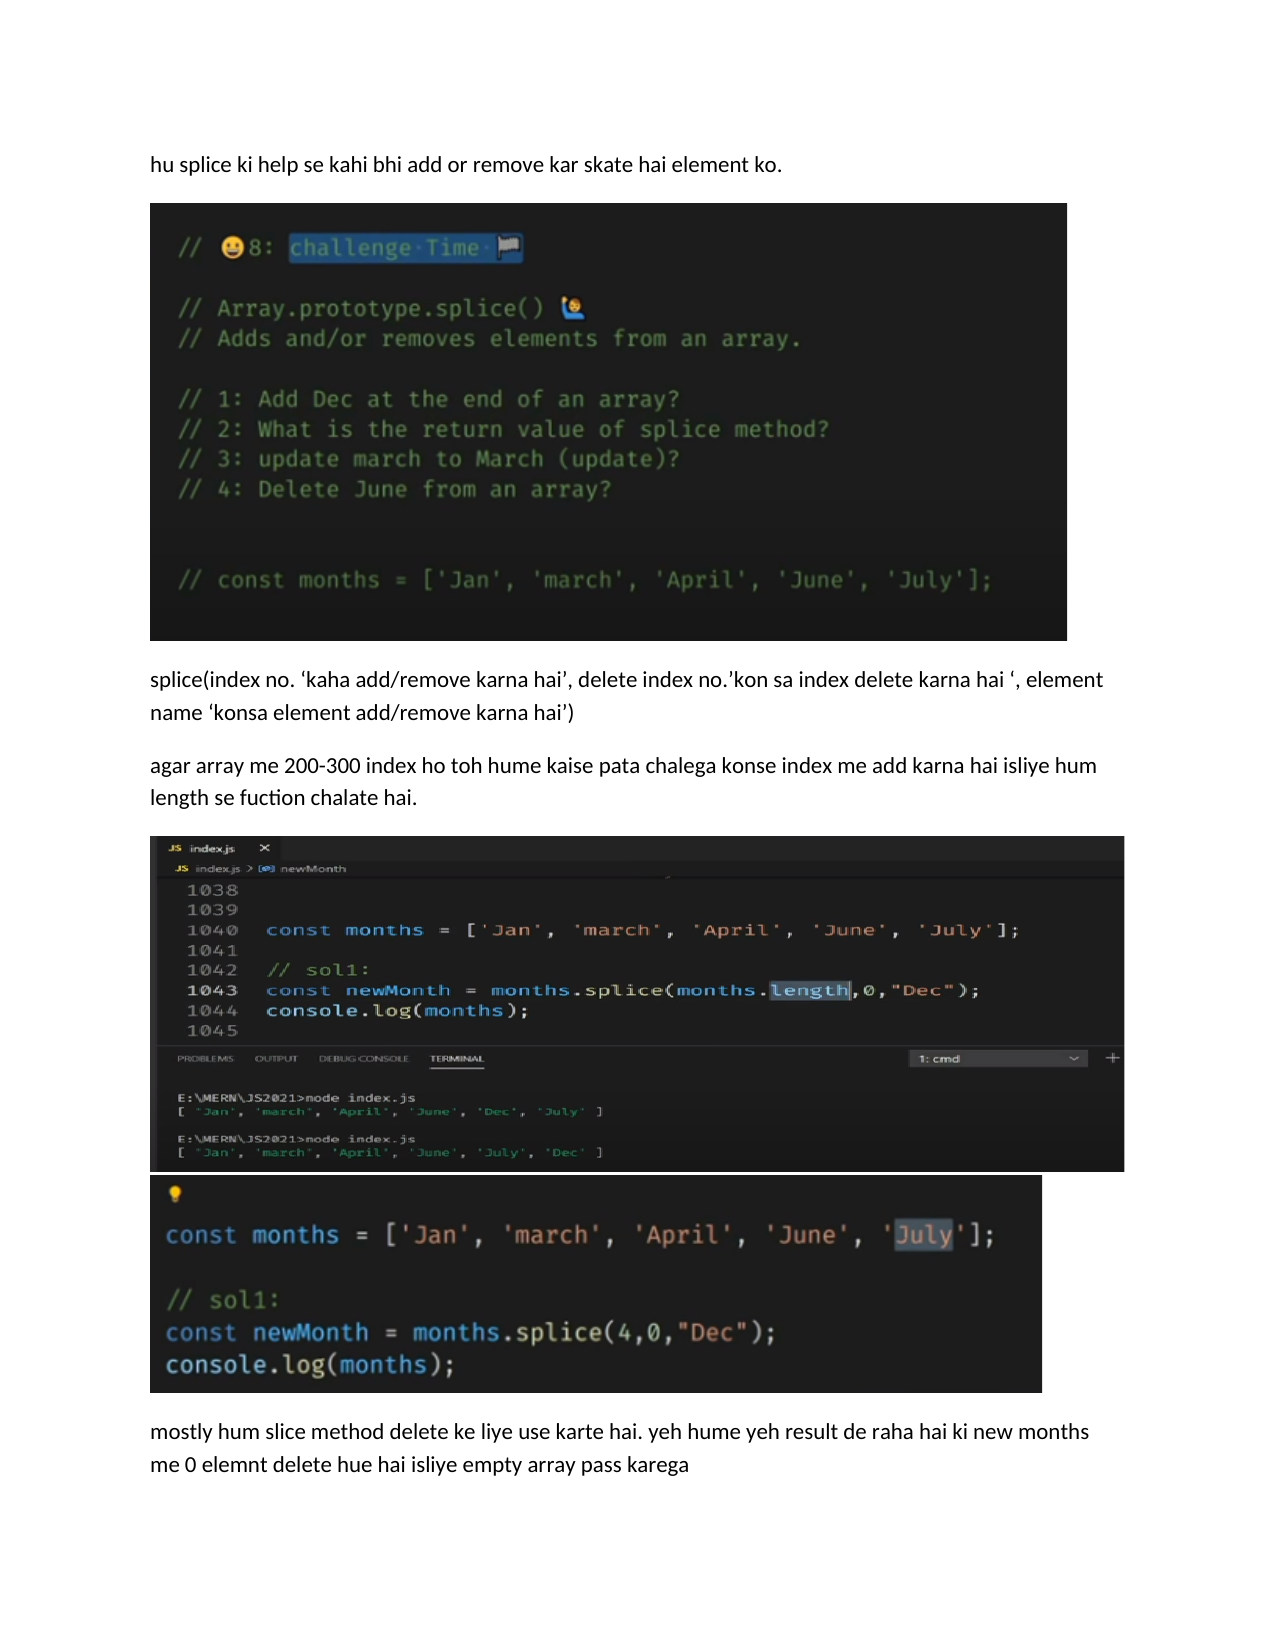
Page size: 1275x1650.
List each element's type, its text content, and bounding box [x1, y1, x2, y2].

text mostly hum slice method delete ke liye use karte hai. yeh hume yeh result de raha hai ki new months me 0 elemnt delete hue hai isliye empty array pass karega [150, 1417, 1125, 1478]
text splice(index no. ‘kaha add/remove karna hai’, delete index no.’kon sa index delete karna hai ‘, element name ‘konsa element add/remove karna hai’) [150, 666, 1125, 726]
picture [150, 203, 1068, 641]
picture [150, 836, 1125, 1172]
text hu splice ki help se kahi bhi add or remove kar skate hai element ko. [150, 150, 1125, 178]
picture [150, 1175, 1043, 1393]
text agar array me 200-300 index ho toh hume kaise pata chalega konse index me add karna hai isliye hum length se fuction chalate hai. [150, 751, 1125, 811]
